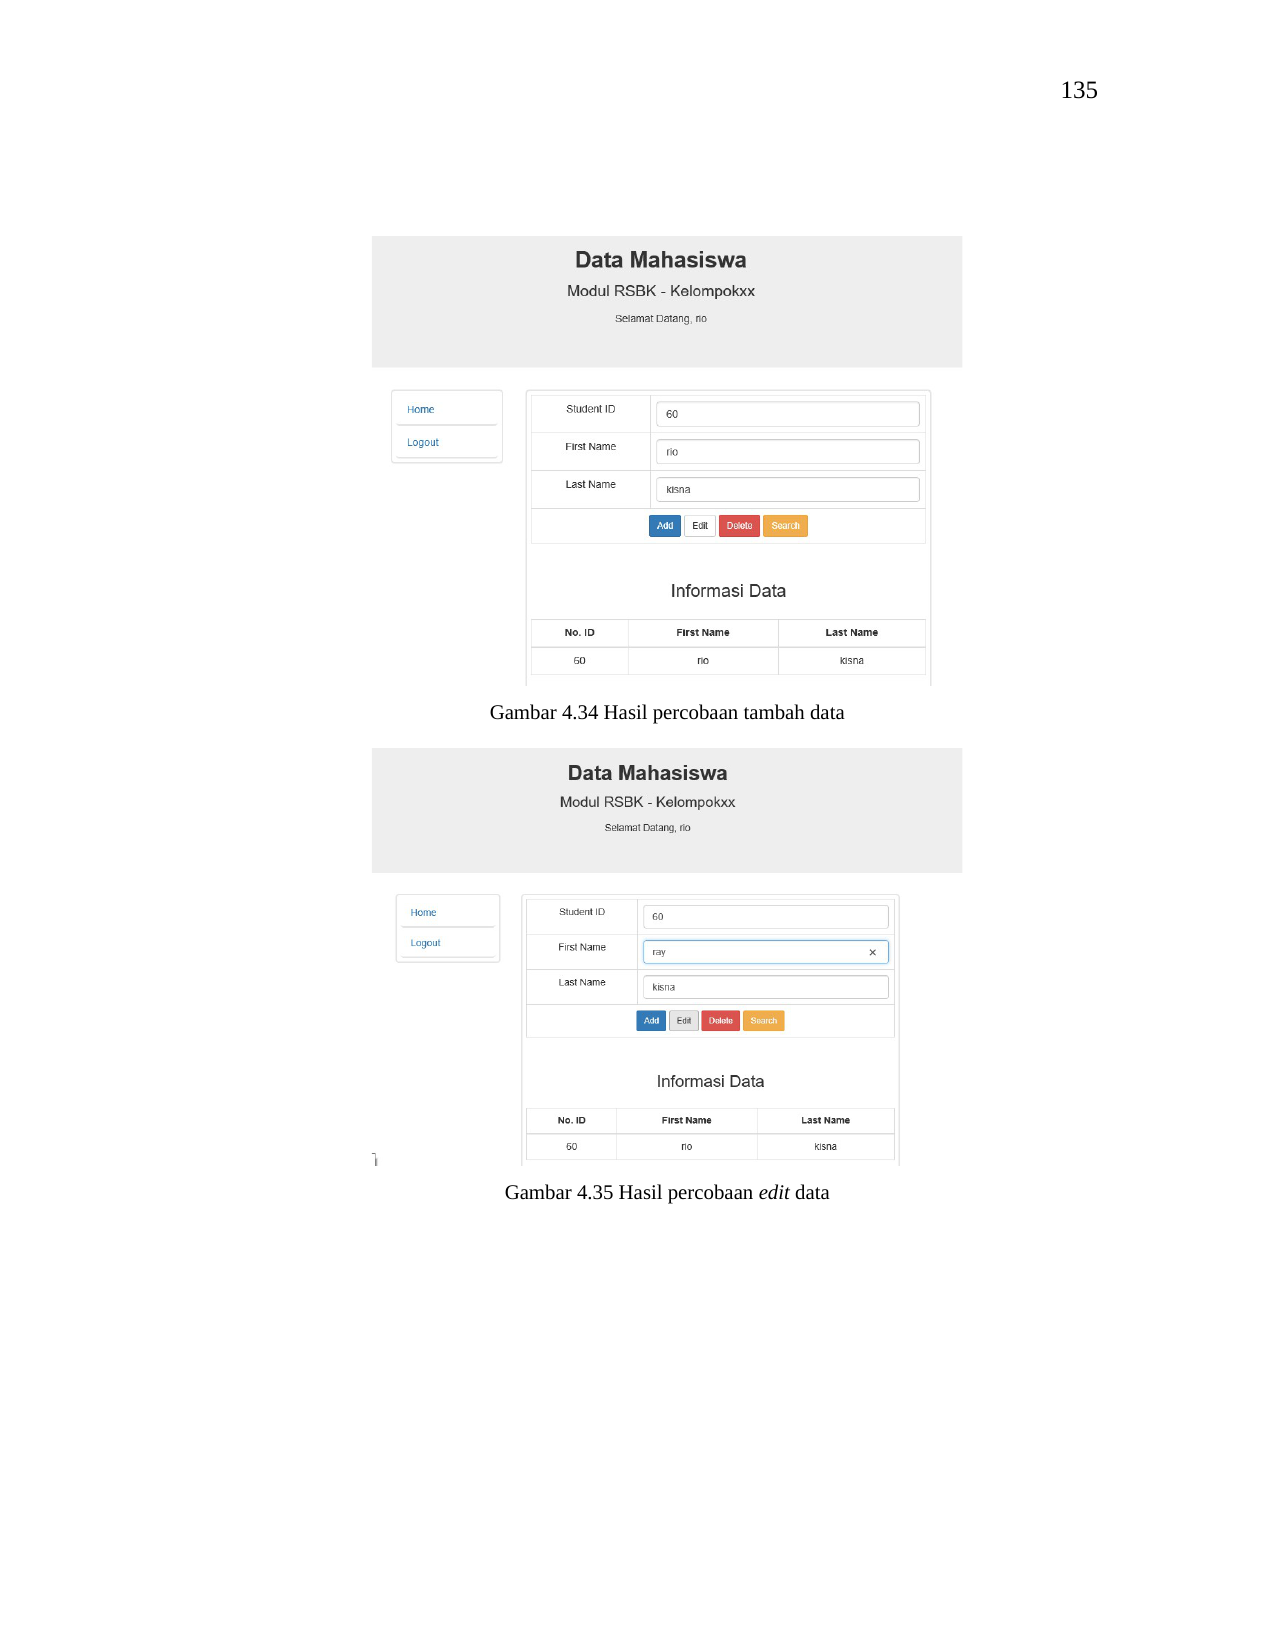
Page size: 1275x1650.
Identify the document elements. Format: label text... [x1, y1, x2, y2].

picture [371, 236, 963, 686]
text Gambar 4.34 Hasil percobaan tambah data [236, 700, 1098, 724]
picture [371, 748, 963, 1166]
text Gambar 4.35 Hasil percobaan edit data [236, 1180, 1098, 1204]
